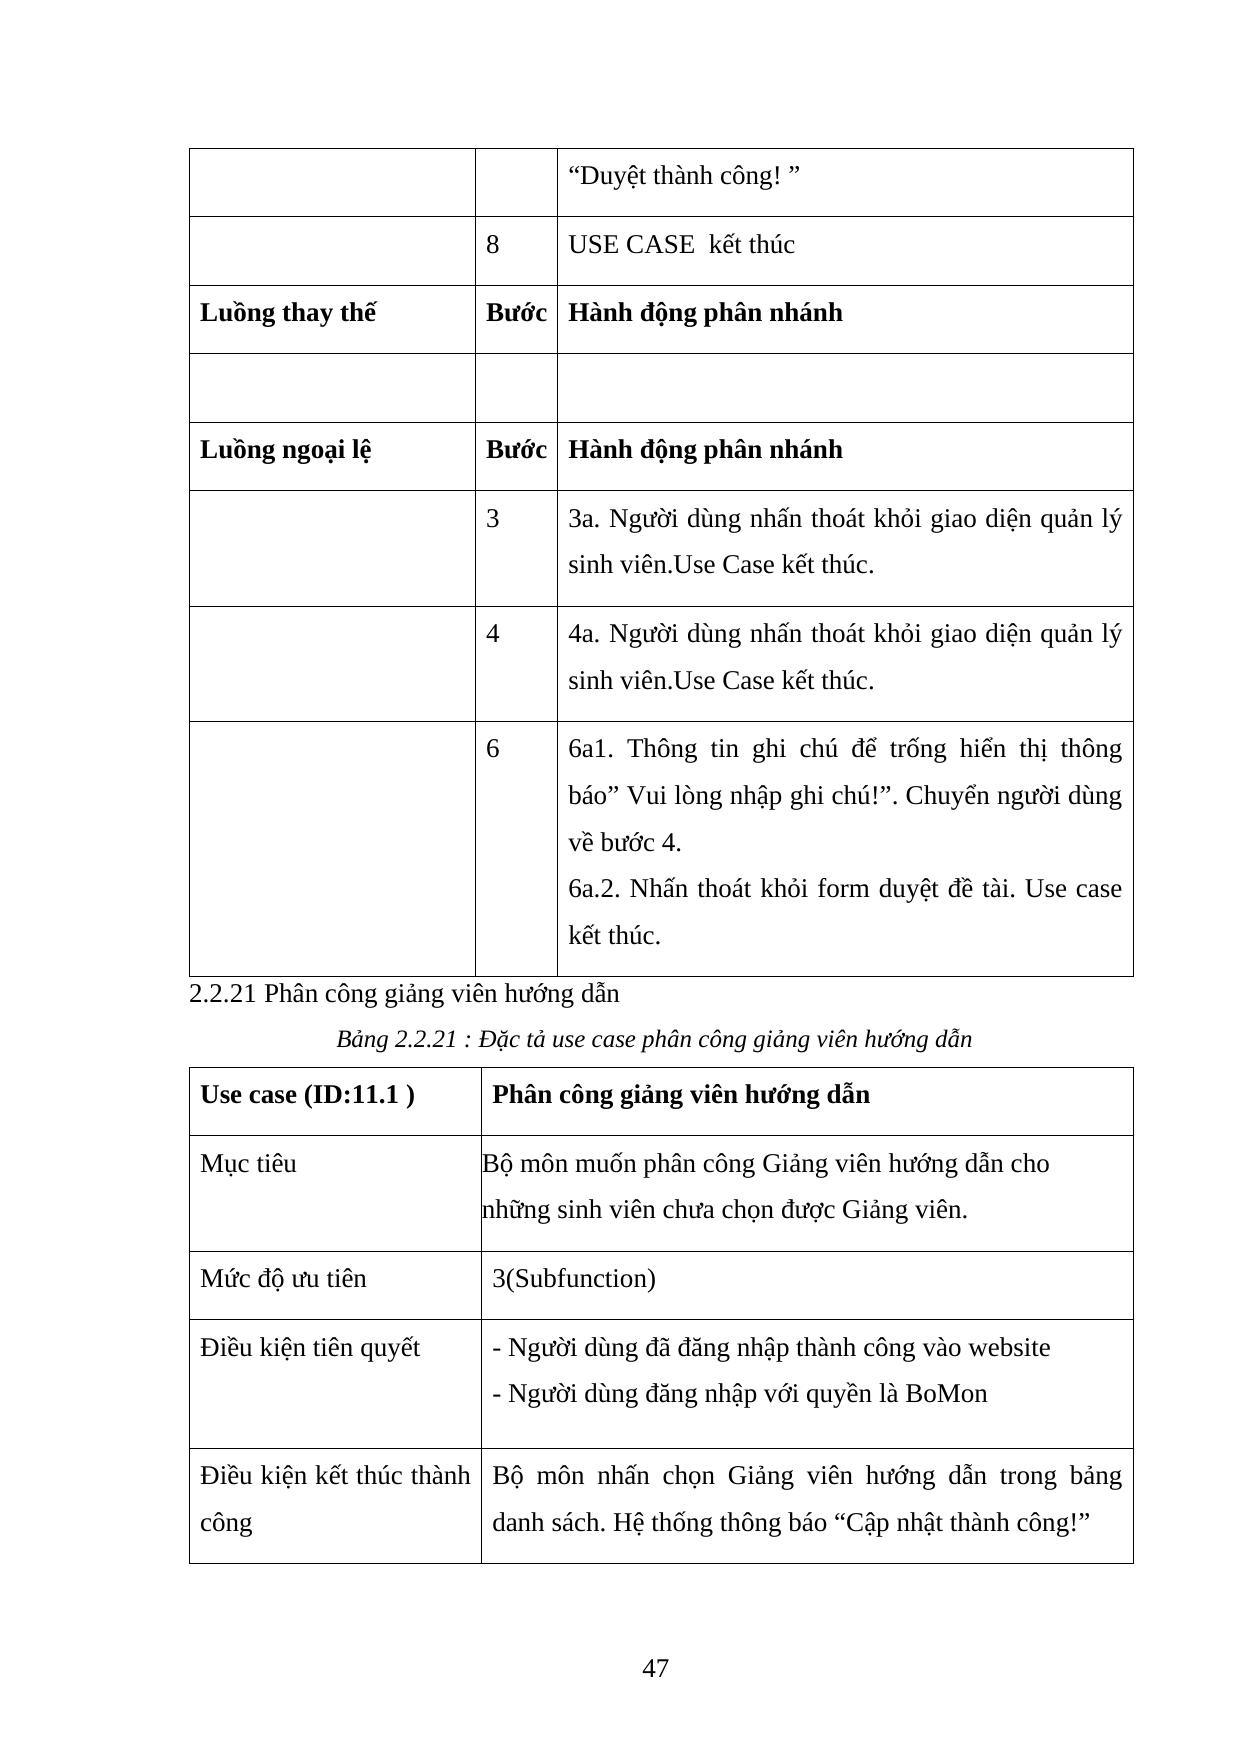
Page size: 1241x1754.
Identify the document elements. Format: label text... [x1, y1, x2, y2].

table_cell Hành động phân nhánh [558, 286, 1133, 353]
table_cell 4 [476, 607, 557, 721]
table_cell Bước [476, 286, 557, 353]
table_cell - Người dùng đã đăng nhập thành công vào website - Người dùng đăng nhập với quyền là BoMon [482, 1320, 1133, 1448]
table_cell Bộ môn nhấn chọn Giảng viên hướng dẫn trong bảng danh sách. Hệ thống thông báo “Cập nhật thành công!” [482, 1449, 1133, 1563]
table_cell 8 [476, 217, 557, 285]
table_cell [190, 722, 475, 976]
text Bảng 2.2.21 : Đặc tả use case phân công giảng viên hướng dẫn [189, 1024, 1122, 1052]
table_cell 4a. Người dùng nhấn thoát khỏi giao diện quản lý sinh viên.Use Case kết thúc. [558, 607, 1133, 721]
table_header Use case (ID:11.1 ) [190, 1068, 481, 1135]
table_cell [190, 491, 475, 606]
table_cell Bước [476, 423, 557, 490]
table_cell [190, 607, 475, 721]
table_cell USE CASE kết thúc [558, 217, 1133, 285]
table_cell Điều kiện tiên quyết [190, 1320, 481, 1448]
table_cell [558, 354, 1133, 422]
table_cell Mục tiêu [190, 1136, 481, 1251]
table_cell Luồng thay thế [190, 286, 475, 353]
table_cell 3a. Người dùng nhấn thoát khỏi giao diện quản lý sinh viên.Use Case kết thúc. [558, 491, 1133, 606]
table_cell 6a1. Thông tin ghi chú để trống hiển thị thông báo” Vui lòng nhập ghi chú!”. Chuyển người dùng về bước 4. 6a.2. Nhấn thoát khỏi form duyệt đề tài. Use case kết thúc. [558, 722, 1133, 976]
table_cell [190, 149, 475, 216]
table_cell Luồng ngoại lệ [190, 423, 475, 490]
table_cell Điều kiện kết thúc thành công [190, 1449, 481, 1563]
table_cell 3 [476, 491, 557, 606]
table_cell [190, 354, 475, 422]
table_cell Bộ môn muốn phân công Giảng viên hướng dẫn cho những sinh viên chưa chọn được Giảng viên. [482, 1136, 1133, 1251]
table_cell Mức độ ưu tiên [190, 1252, 481, 1319]
table_header Phân công giảng viên hướng dẫn [482, 1068, 1133, 1135]
table_cell [476, 354, 557, 422]
table_cell 7 [476, 149, 557, 216]
list Phân công giảng viên hướng dẫn [189, 977, 1122, 1008]
table_cell Hành động phân nhánh [558, 423, 1133, 490]
table_cell 6 [476, 722, 557, 976]
table_cell 3(Subfunction) [482, 1252, 1133, 1319]
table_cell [558, 149, 1133, 216]
table_cell [190, 217, 475, 285]
